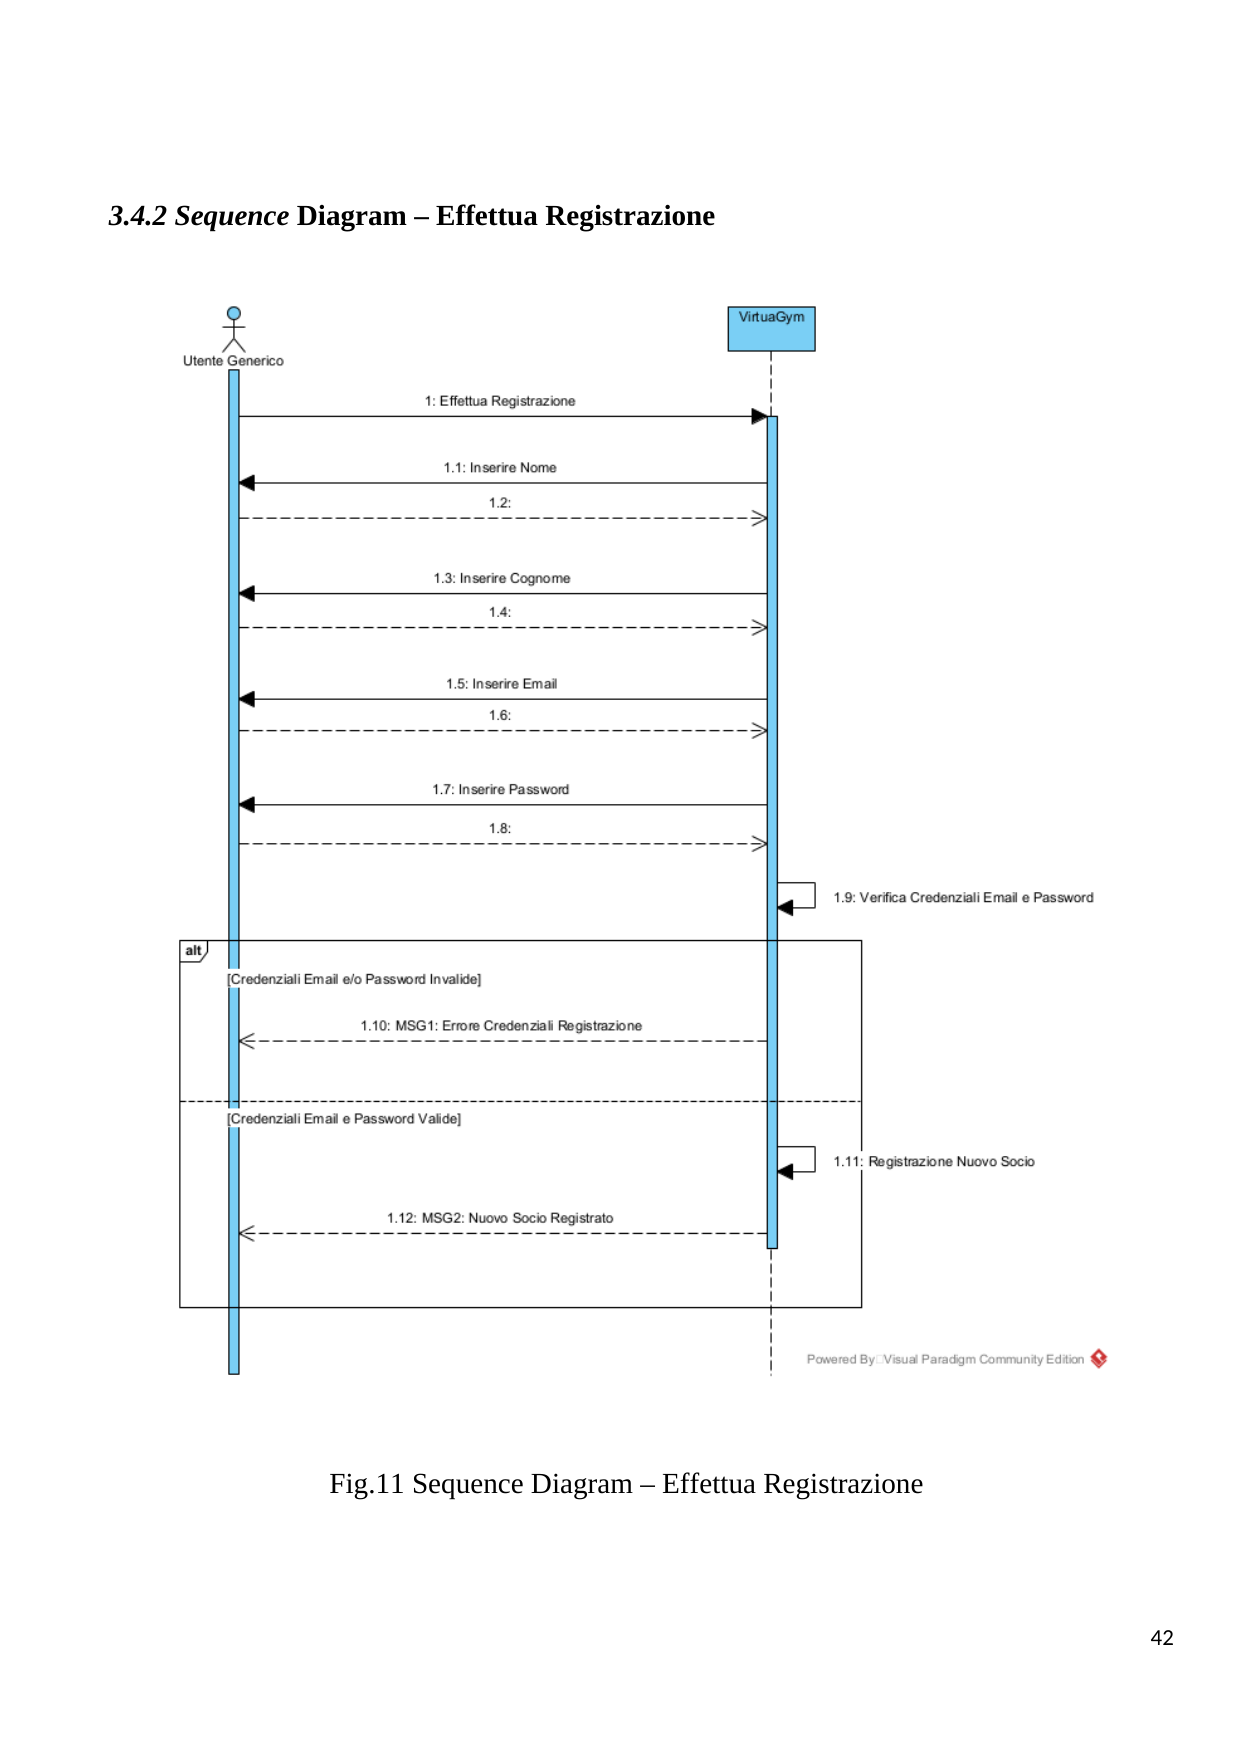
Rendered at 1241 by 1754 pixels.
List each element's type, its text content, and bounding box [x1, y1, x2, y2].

text Fig.11 Sequence Diagram – Effettua Registrazione [79, 1467, 1173, 1500]
picture [168, 304, 1114, 1380]
subtitle 3.4.2 Sequence Diagram – Effettua Registrazione [109, 198, 1174, 231]
